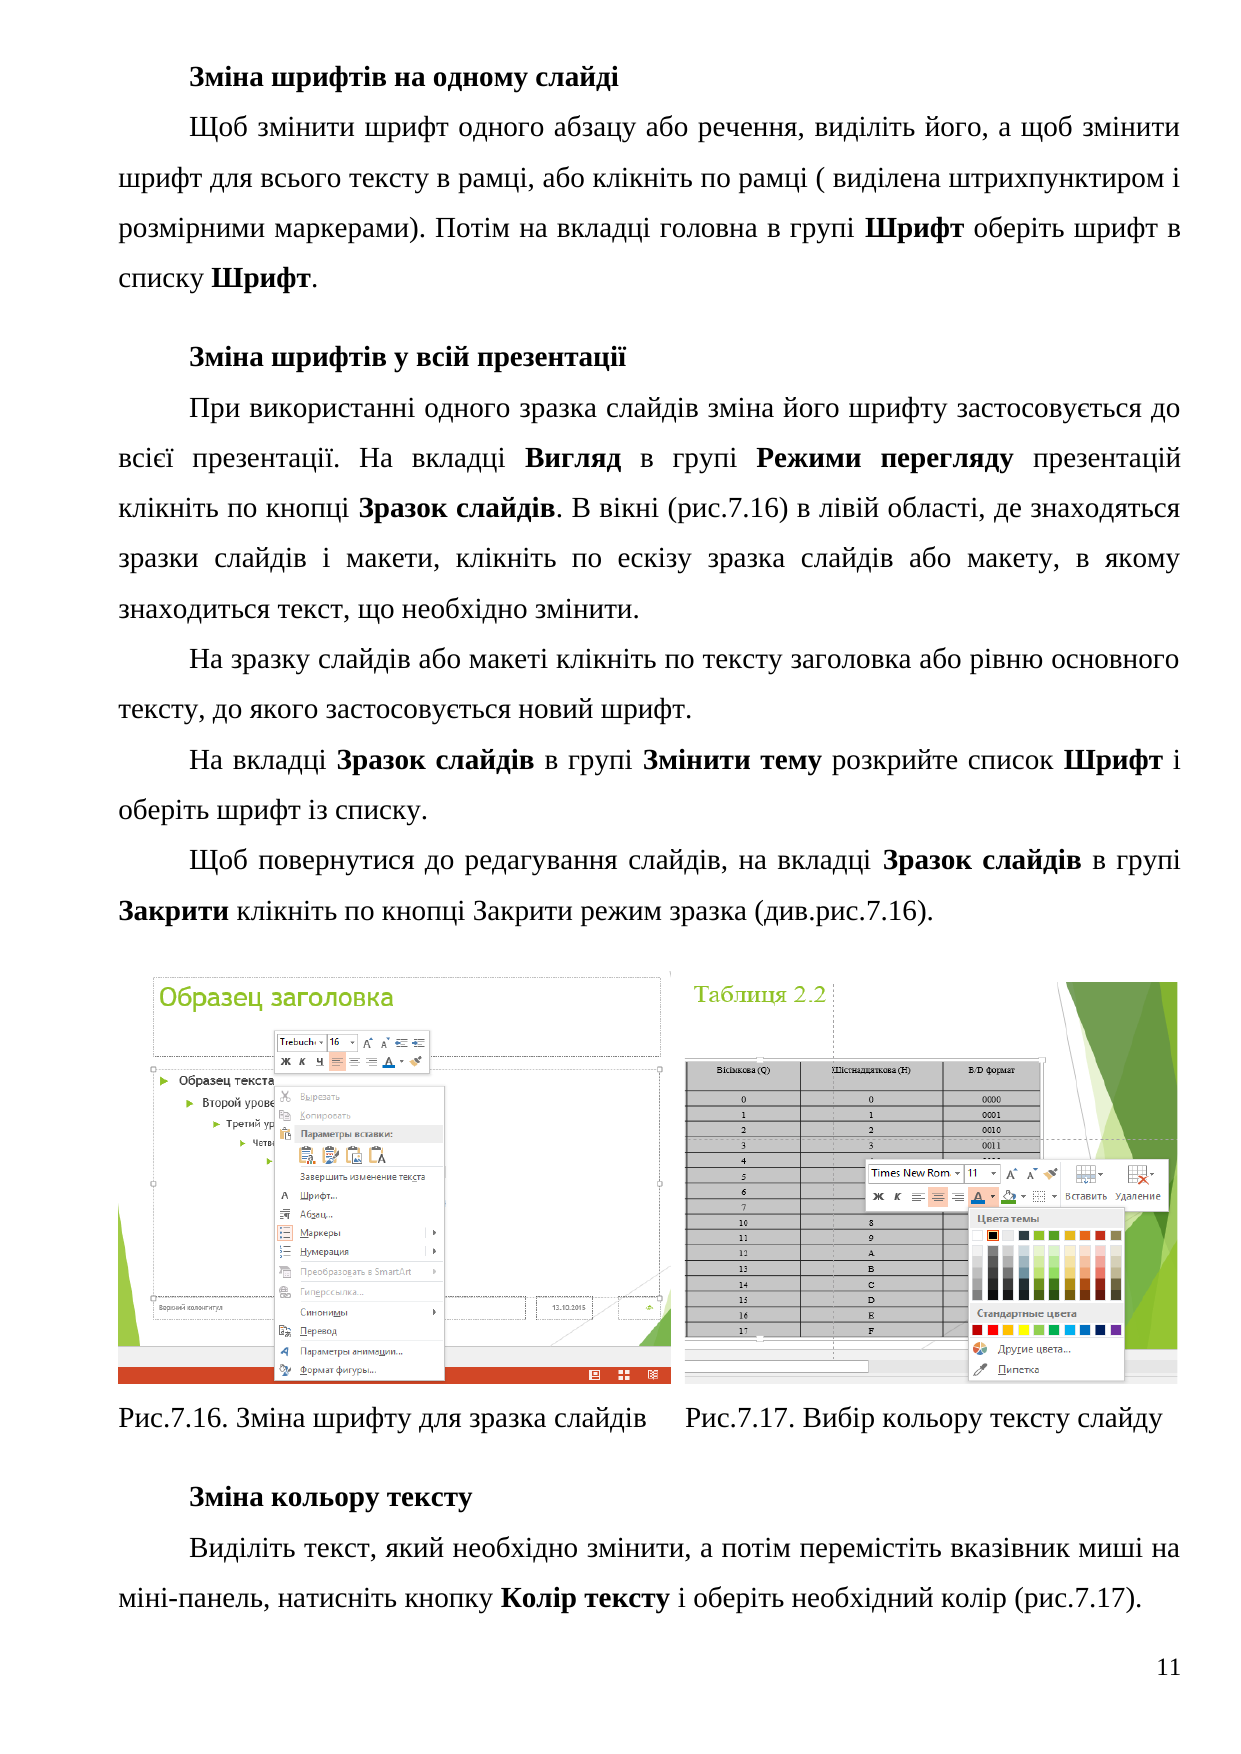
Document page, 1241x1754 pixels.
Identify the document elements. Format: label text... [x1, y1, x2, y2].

picture [684, 982, 1178, 1384]
text На вкладці Зразок слайдів в групі Змінити тему розкрийте список Шрифт і оберіть шрифт із списку. [118, 742, 1181, 826]
text Рис.7.16. Зміна шрифту для зразка слайдів Рис.7.17. Вибір кольору тексту слайду [118, 1400, 1181, 1434]
text На зразку слайдів або макеті клікніть по тексту заголовка або рівню основного тексту, до якого застосовується новий шрифт. [118, 641, 1181, 725]
text Зміна шрифтів у всій презентації [118, 339, 1181, 373]
text Щоб змінити шрифт одного абзацу або речення, виділіть його, а щоб змінити шрифт для всього тексту в рамці, або клікніть по рамці ( виділена штрихпунктиром і розмірними маркерами). Потім на вкладці головна в групі Шрифт оберіть шрифт в списку Шрифт. [118, 109, 1181, 294]
text Зміна кольору тексту [118, 1479, 1181, 1513]
text Щоб повернутися до редагування слайдів, на вкладці Зразок слайдів в групі Закрити клікніть по кнопці Закрити режим зразка (див.рис.7.16). [118, 842, 1181, 926]
text При використанні одного зразка слайдів зміна його шрифту застосовується до всієї презентації. На вкладці Вигляд в групі Режими перегляду презентацій клікніть по кнопці Зразок слайдів. В вікні (рис.7.16) в лівій області, де знаходяться зразки слайдів і макети, клікніть по ескізу зразка слайдів або макету, в якому знаходиться текст, що необхідно змінити. [118, 390, 1181, 624]
text Зміна шрифтів на одному слайді [118, 59, 1181, 93]
picture [118, 971, 671, 1384]
text Виділіть текст, який необхідно змінити, а потім перемістіть вказівник миші на міні-панель, натисніть кнопку Колір тексту і оберіть необхідний колір (рис.7.17). [118, 1530, 1181, 1614]
